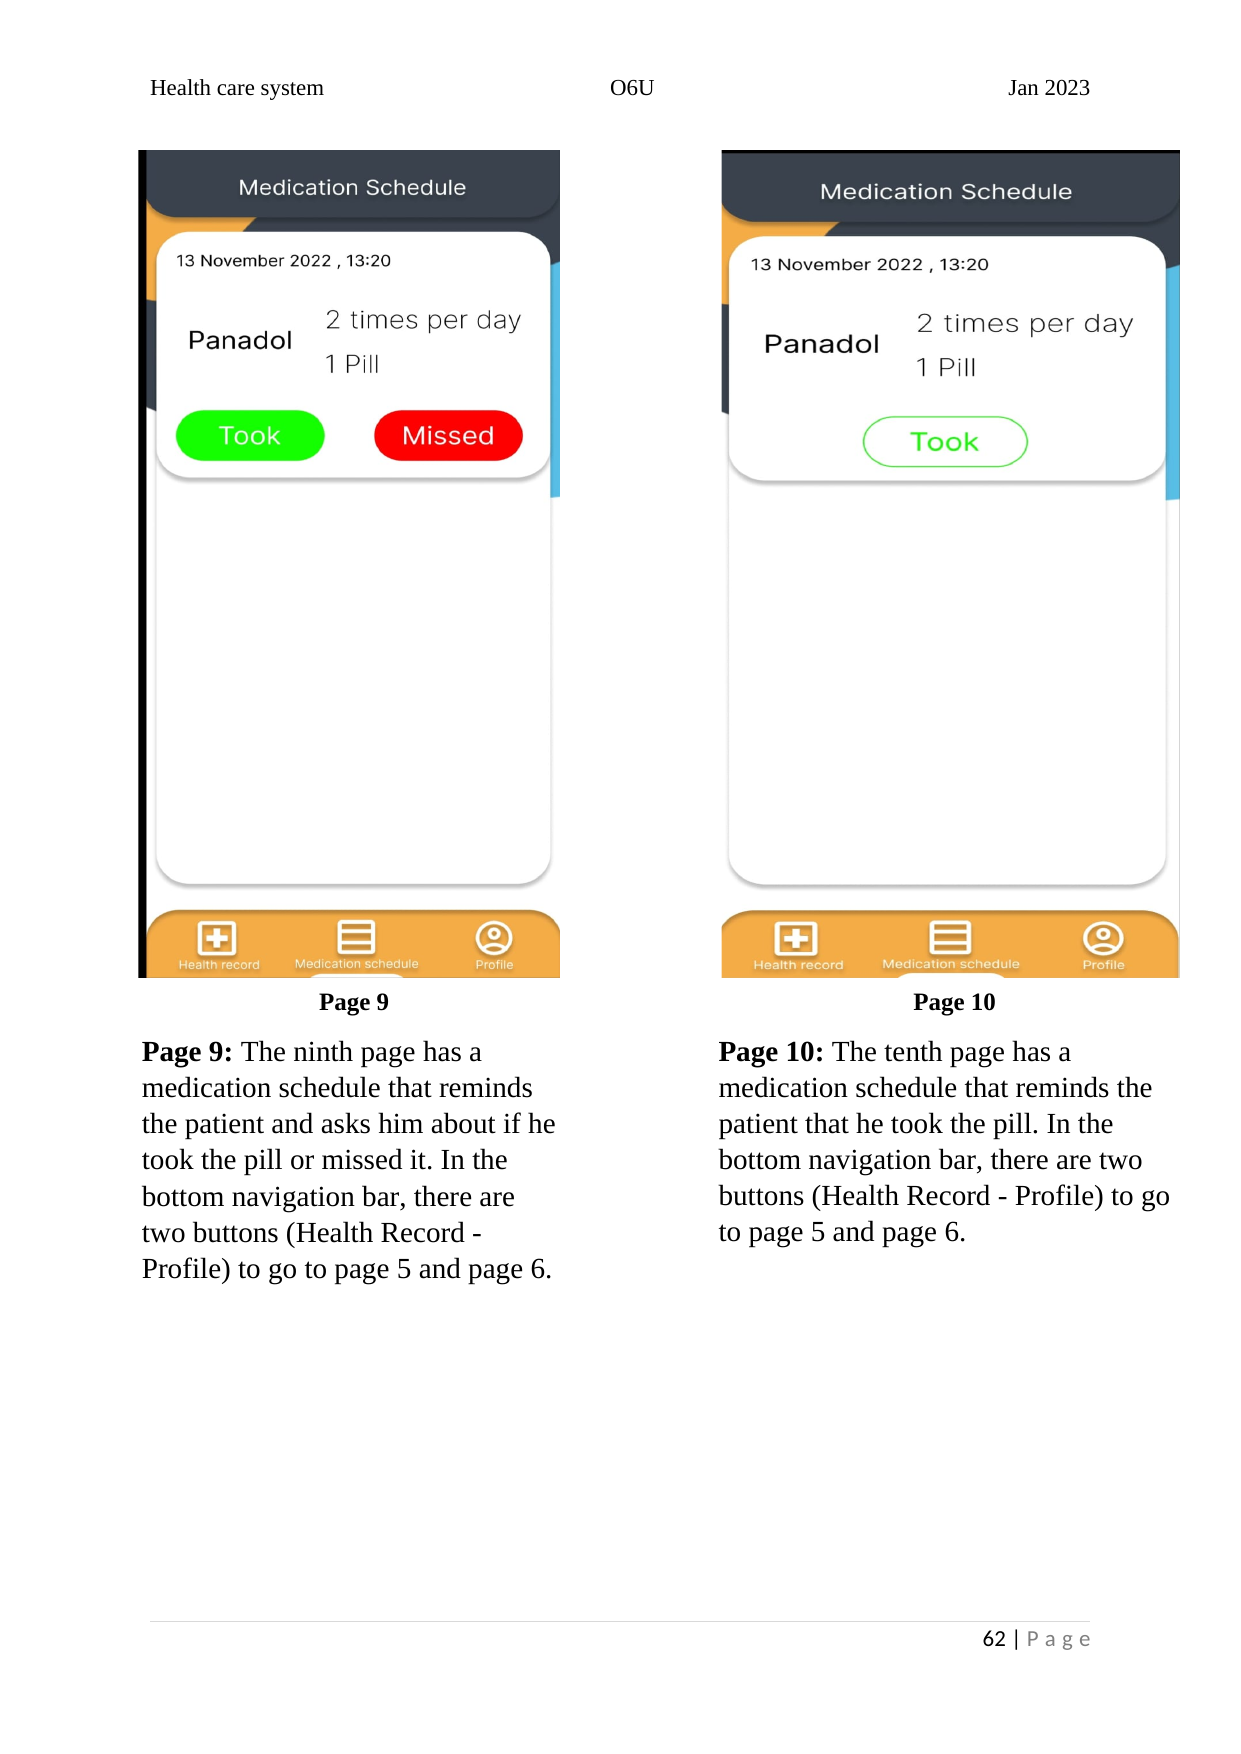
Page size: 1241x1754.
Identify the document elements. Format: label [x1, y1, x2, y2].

picture [721, 150, 1180, 978]
picture [138, 150, 560, 978]
